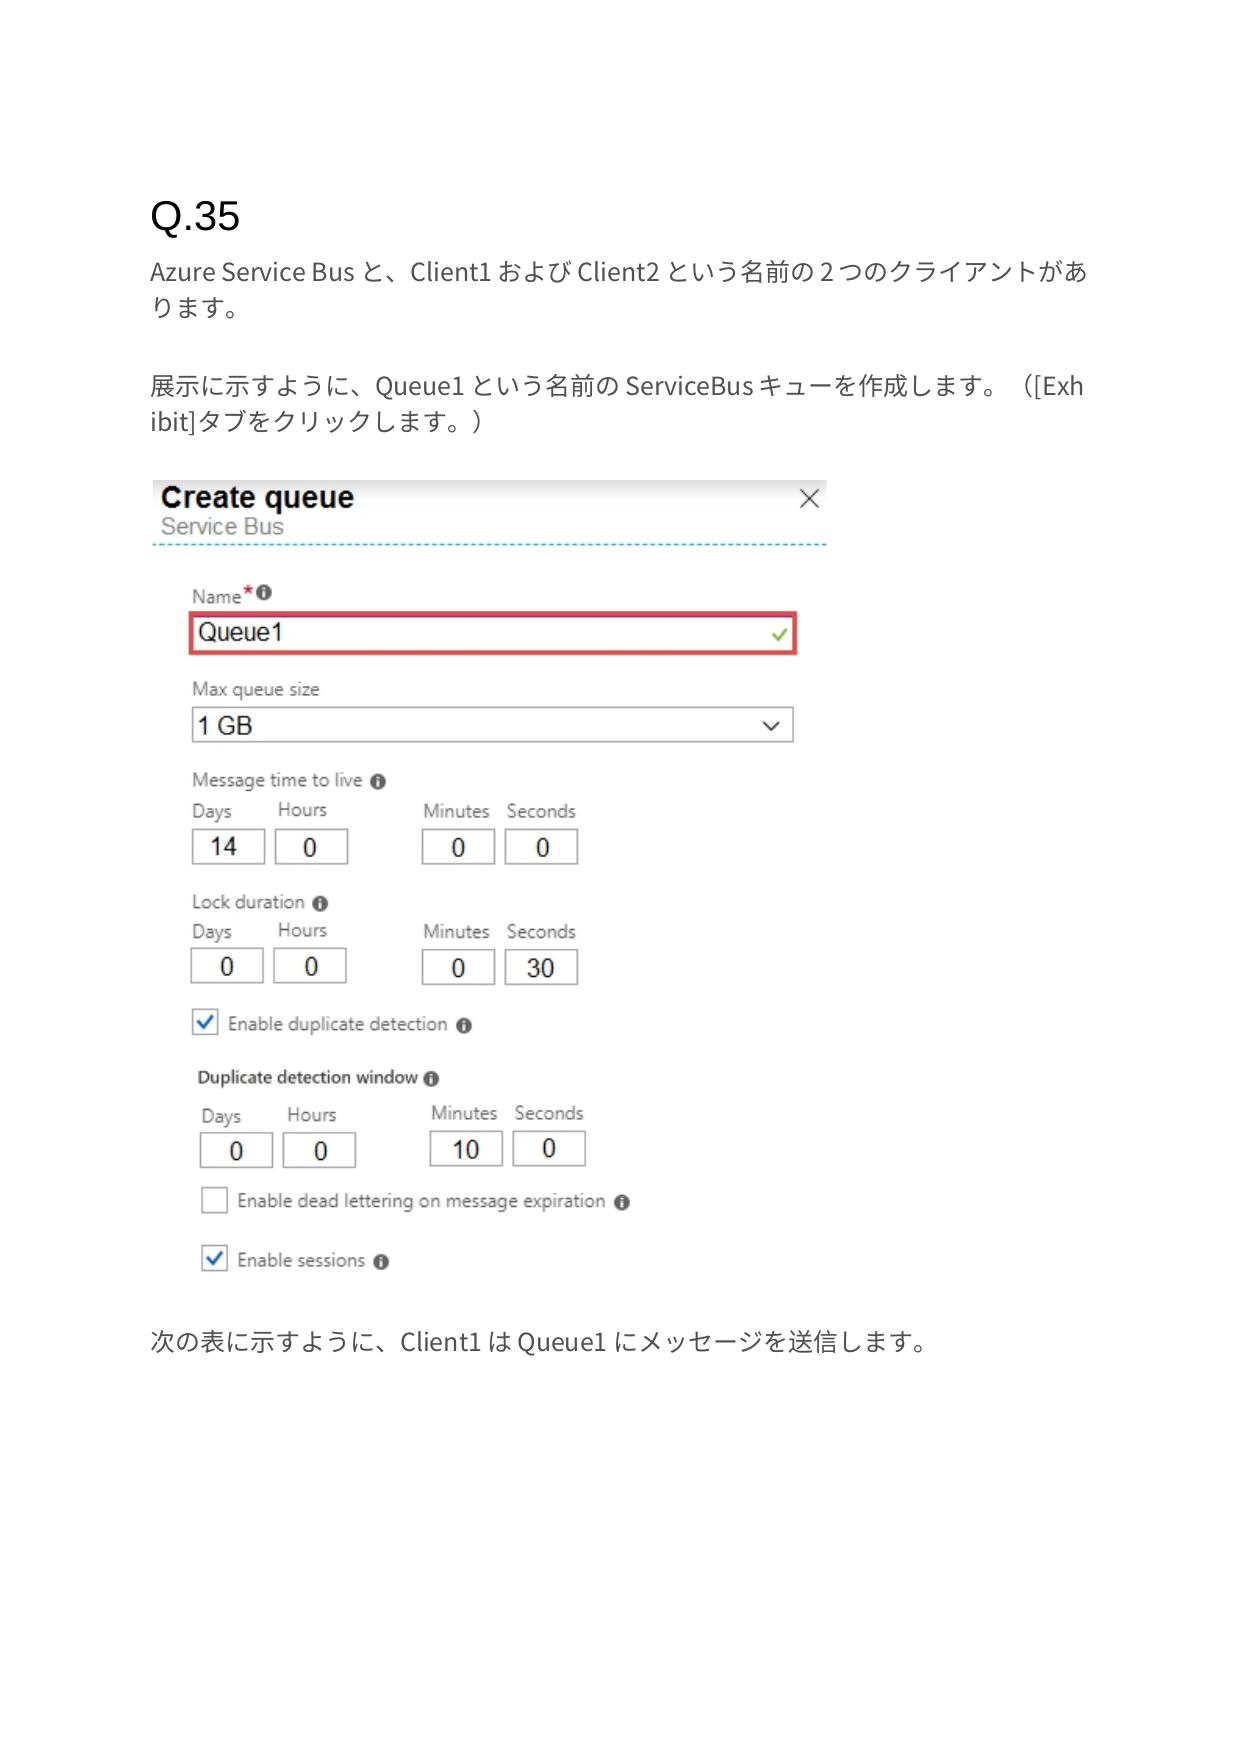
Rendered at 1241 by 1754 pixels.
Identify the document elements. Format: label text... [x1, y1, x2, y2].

text 次の表に示すように、Client1はQueue1にメッセージを送信します。 [150, 1322, 1090, 1358]
picture [150, 480, 827, 1281]
text Azure Service Busと、Client1およびClient2という名前の2つのクライアントがあります。 [150, 252, 1090, 324]
subtitle Q.35 [150, 192, 1090, 239]
text 展示に示すように、Queue1という名前のServiceBusキューを作成します。（[Exhibit]タブをクリックします。） [150, 366, 1090, 439]
